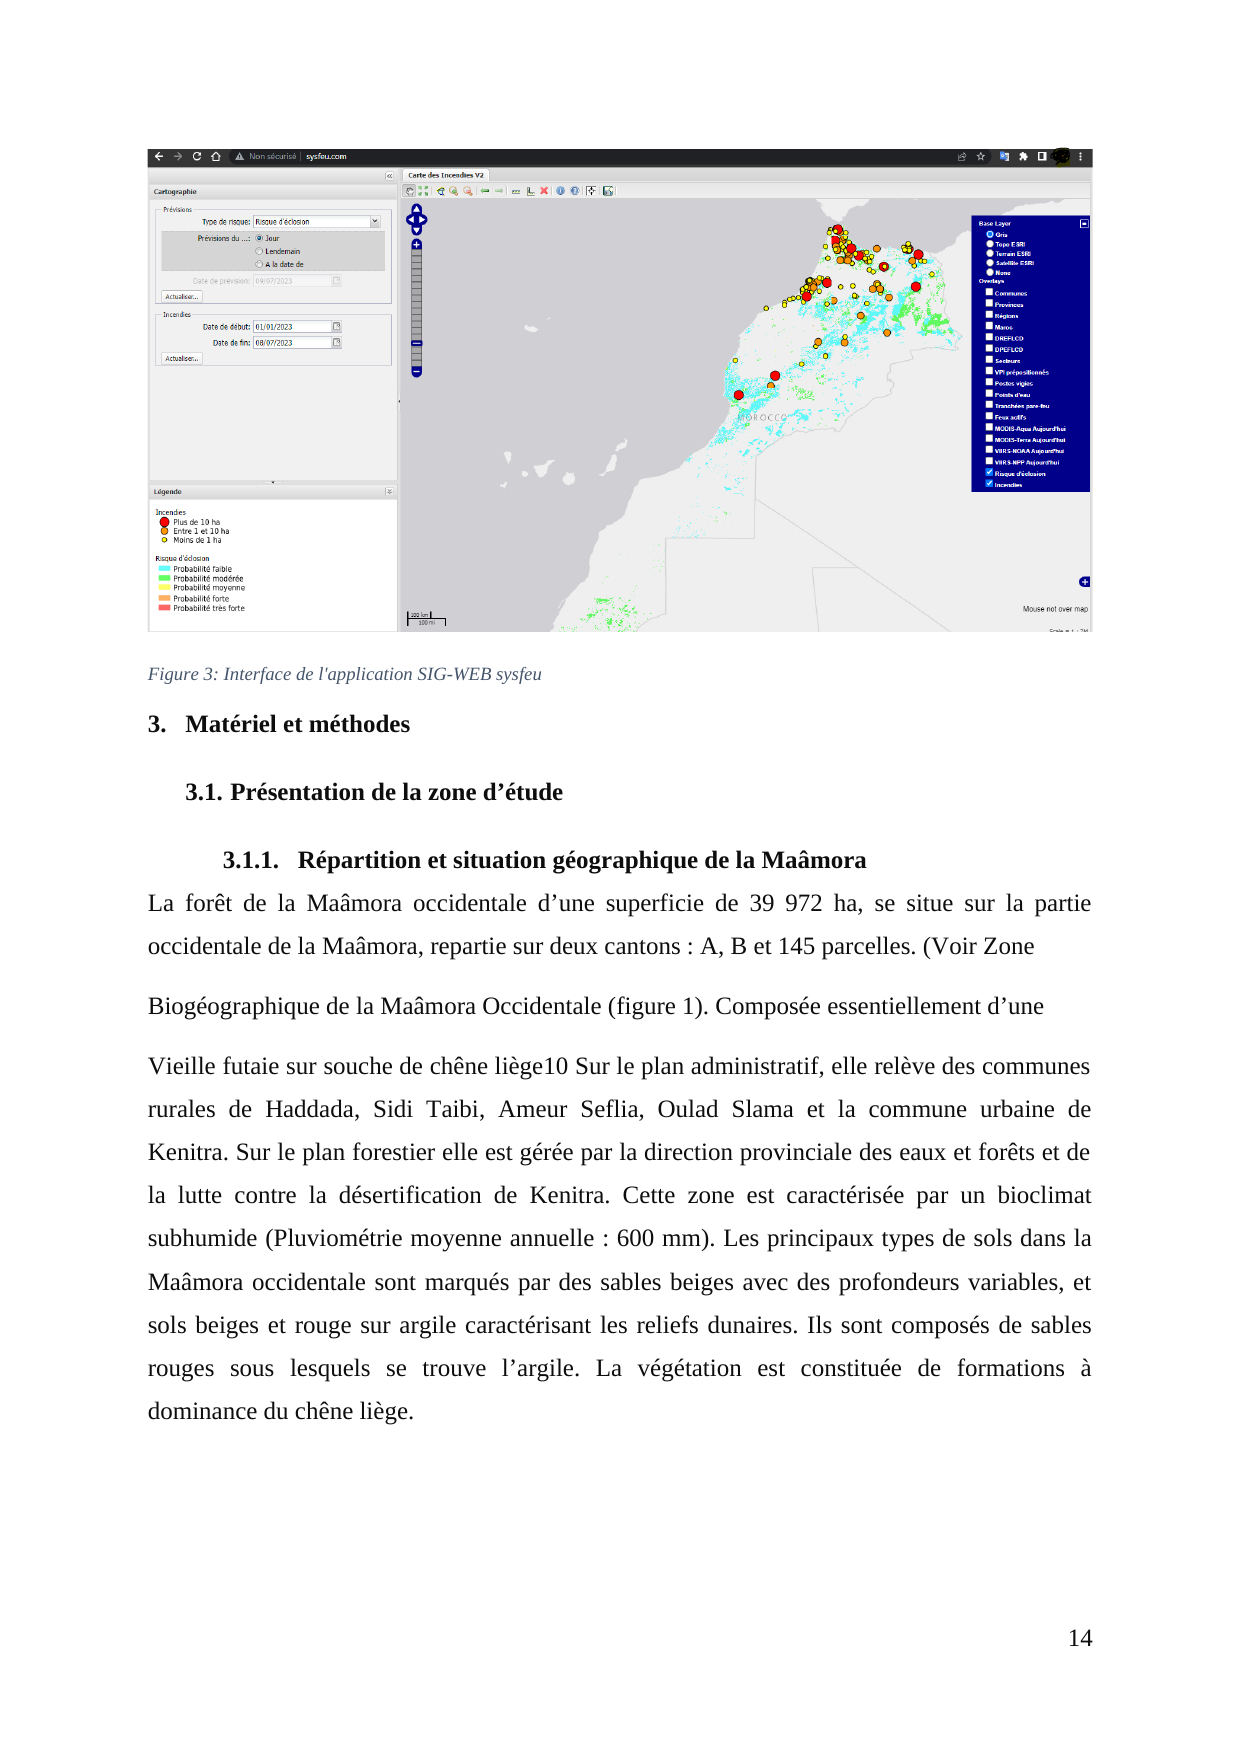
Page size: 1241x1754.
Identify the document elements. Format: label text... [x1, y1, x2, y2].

subtitle Présentation de la zone d’étude [185, 777, 1093, 806]
text Figure 3: Interface de l'application SIG-WEB sysfeu [148, 662, 1093, 684]
text Biogéographique de la Maâmora Occidentale (figure 1). Composée essentiellement d’une [148, 991, 1093, 1020]
picture [147, 147, 1093, 632]
subtitle Matériel et méthodes [148, 709, 1093, 738]
text La forêt de la Maâmora occidentale d’une superficie de 39 972 ha, se situe sur la partie occidentale de la Maâmora, repartie sur deux cantons : A, B et 145 parcelles. (Voir Zone [148, 888, 1093, 960]
text Vieille futaie sur souche de chêne liège10 Sur le plan administratif, elle relève des communes rurales de Haddada, Sidi Taibi, Ameur Seflia, Oulad Slama et la commune urbaine de Kenitra. Sur le plan forestier elle est gérée par la direction provinciale des eaux et forêts et de la lutte contre la désertification de Kenitra. Cette zone est caractérisée par un bioclimat subhumide (Pluviométrie moyenne annuelle : 600 mm). Les principaux types de sols dans la Maâmora occidentale sont marqués par des sables beiges avec des profondeurs variables, et sols beiges et rouge sur argile caractérisant les reliefs dunaires. Ils sont composés de sables rouges sous lesquels se trouve l’argile. La végétation est constituée de formations à dominance du chêne liège. [148, 1051, 1093, 1425]
subtitle Répartition et situation géographique de la Maâmora [223, 845, 1093, 874]
